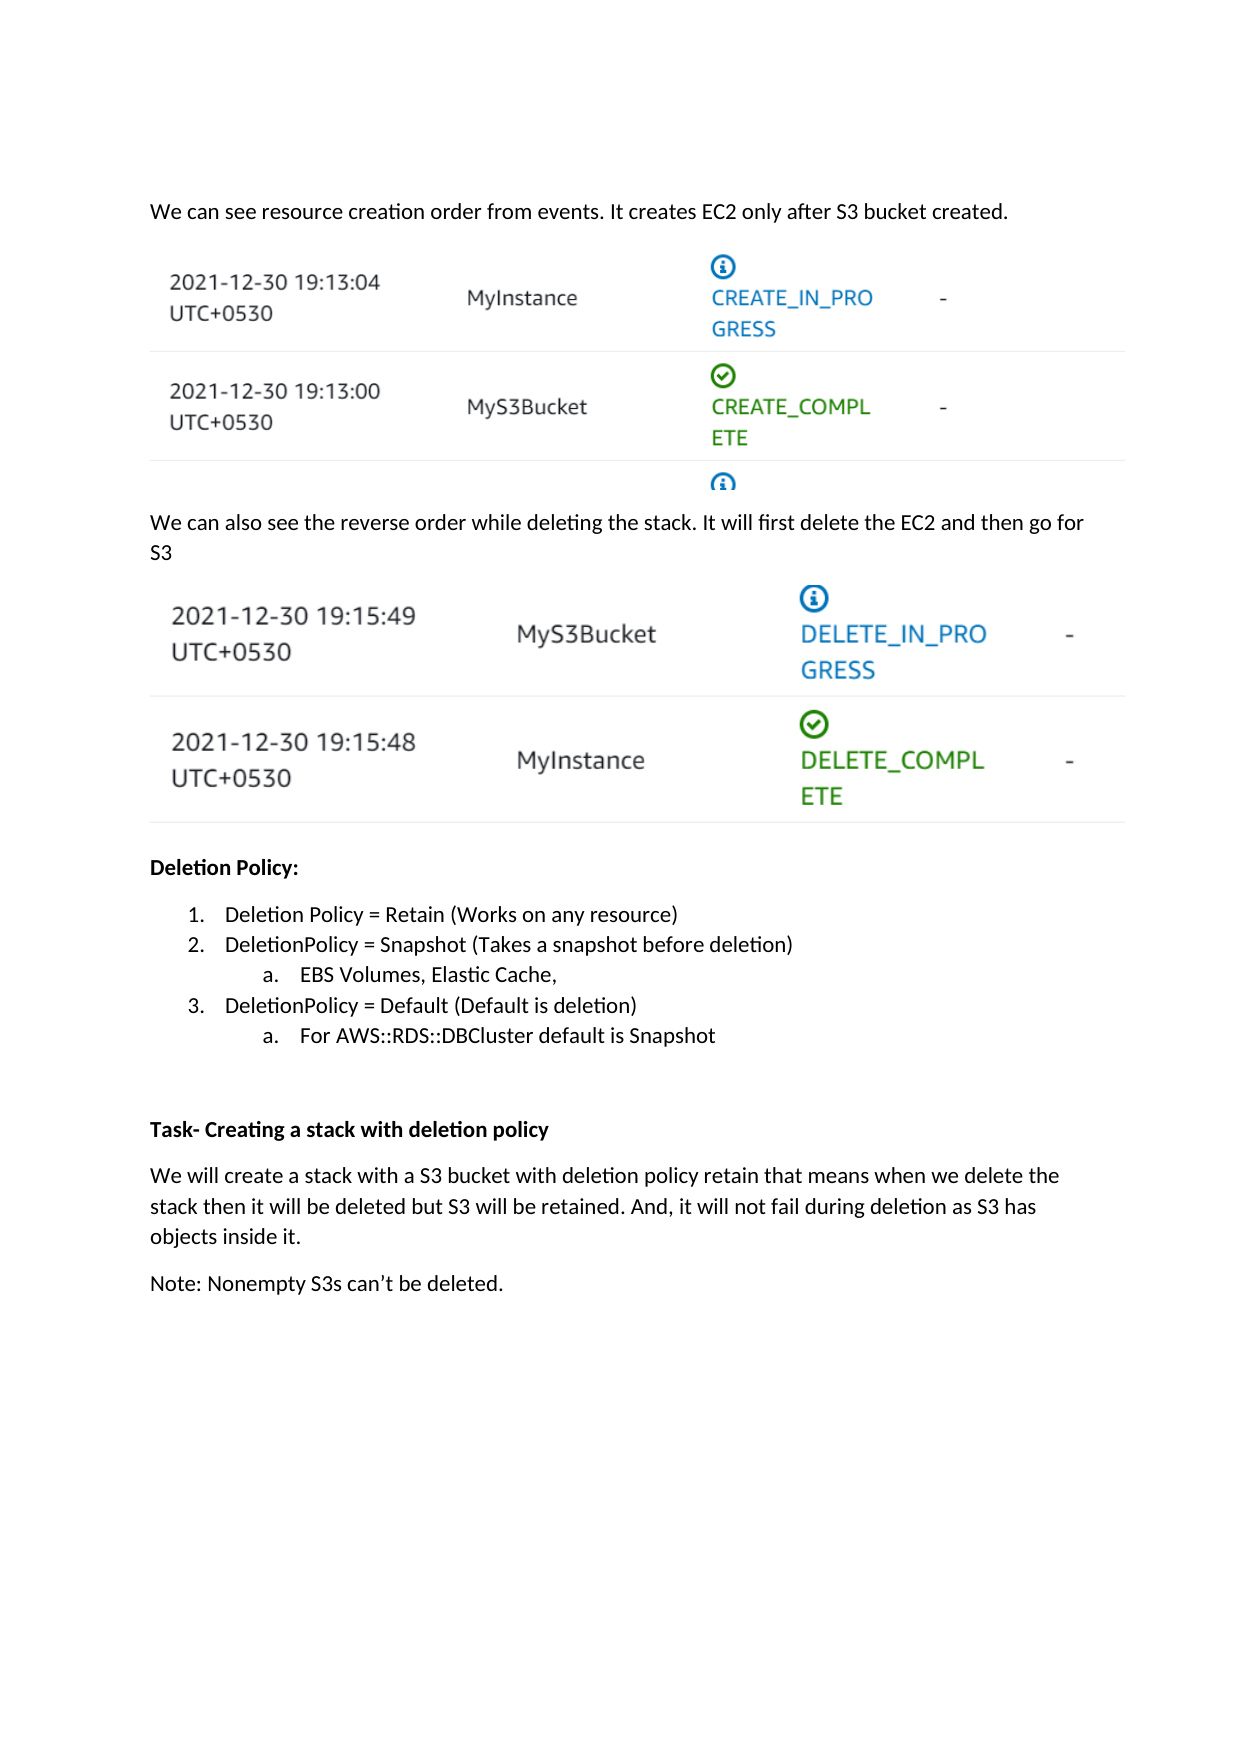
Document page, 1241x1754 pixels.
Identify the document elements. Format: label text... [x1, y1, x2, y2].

text Note: Nonempty S3s can’t be deleted. [150, 1269, 1090, 1297]
list DeletionPolicy = Snapshot (Takes a snapshot before deletion) [187, 930, 1090, 958]
list EBS Volumes, Elastic Cache, [262, 961, 1090, 988]
text We can also see the reverse order while deleting the stack. It will first delete the EC2 and then go for S3 [150, 508, 1090, 566]
list DeletionPolicy = Default (Default is deletion) [187, 991, 1090, 1019]
picture [150, 243, 1125, 490]
list Deletion Policy = Retain (Works on any resource) [187, 900, 1090, 928]
text Deletion Policy: [150, 853, 1090, 881]
text We will create a stack with a S3 bucket with deletion policy retain that means when we delete the stack then it will be deleted but S3 will be retained. And, it will not fail during deletion as S3 has objects inside it. [150, 1162, 1090, 1250]
list For AWS::RDS::DBCluster default is Snapshot [262, 1021, 1090, 1049]
text We can see resource creation order from events. It creates EC2 only after S3 bucket created. [150, 197, 1090, 225]
picture [150, 585, 1125, 835]
text Task- Creating a stack with deletion policy [150, 1115, 1090, 1143]
